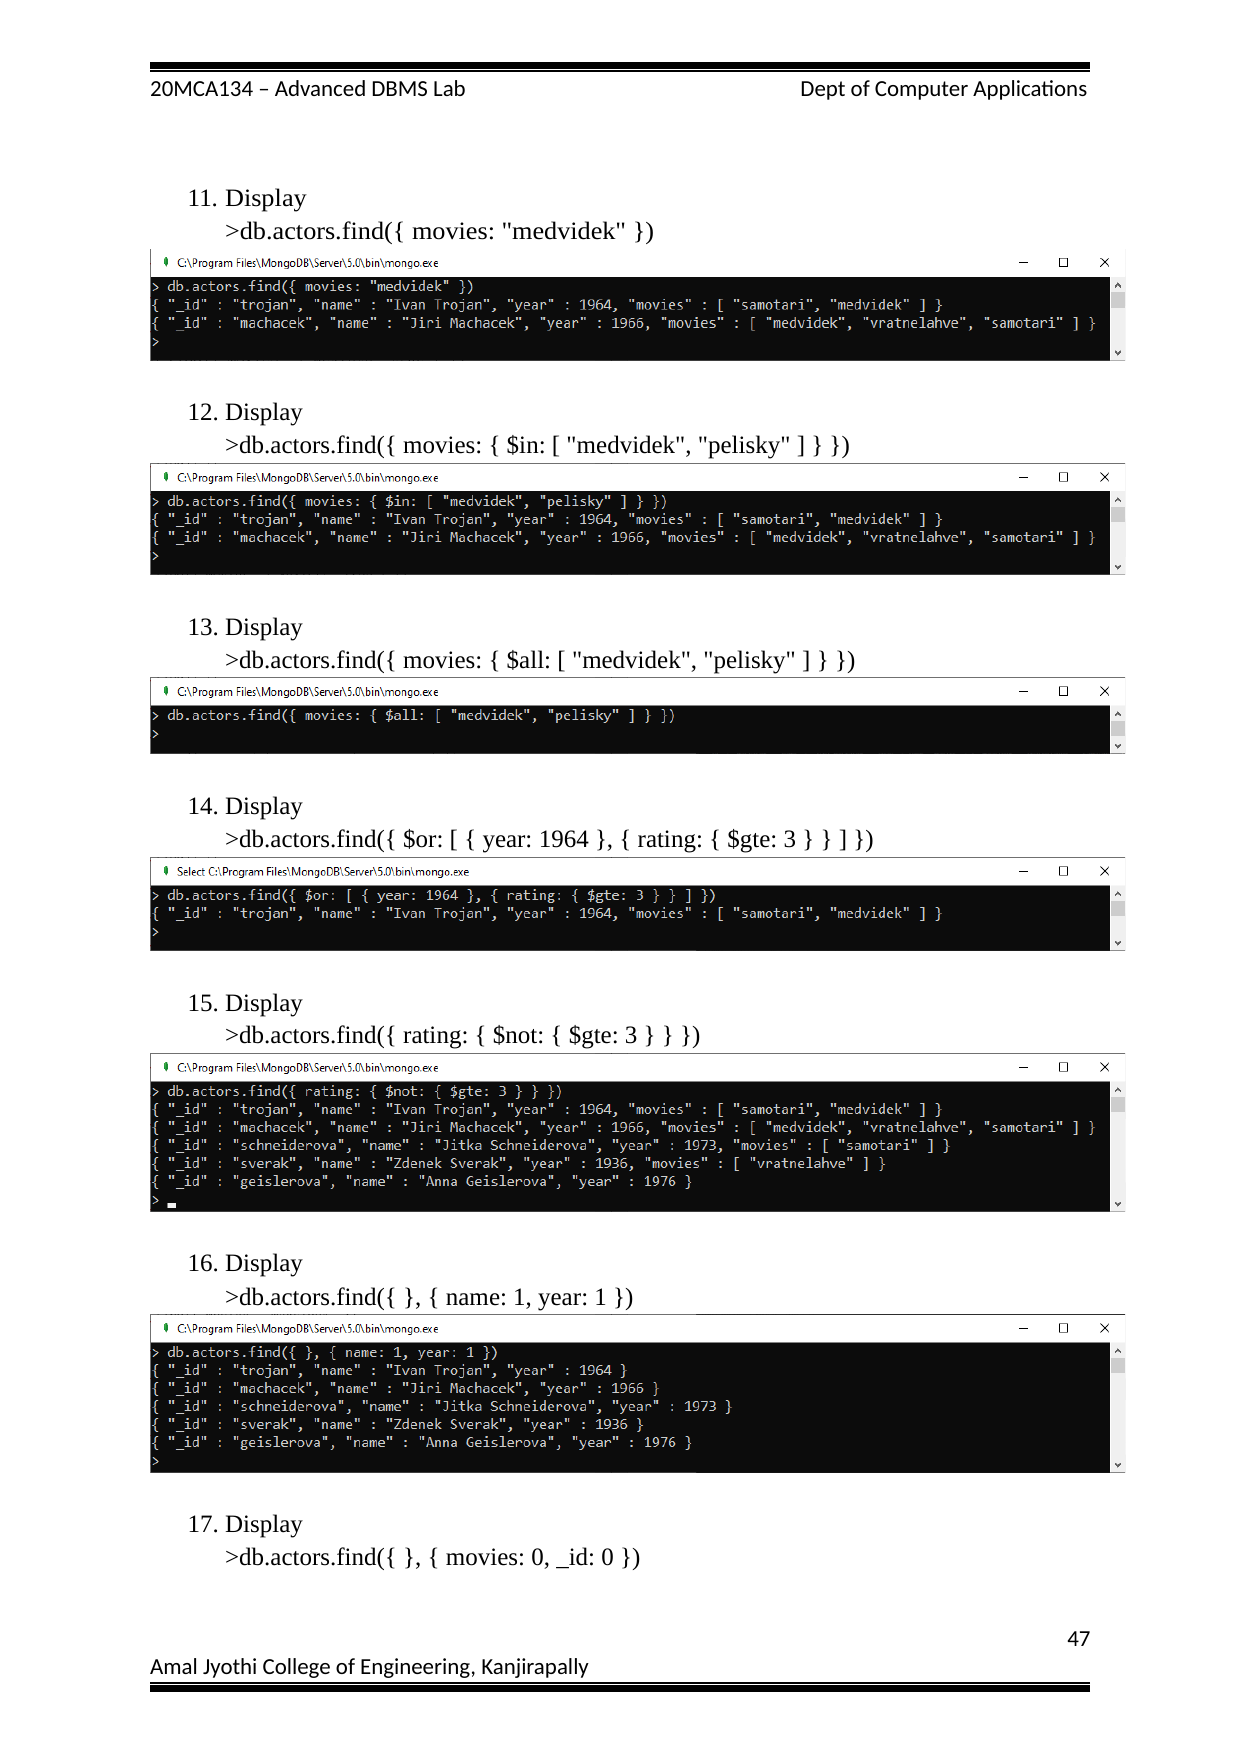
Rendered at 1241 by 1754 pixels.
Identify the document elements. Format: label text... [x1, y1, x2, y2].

picture [150, 857, 1125, 951]
list Display >db.actors.find({ movies: { $all: [ "medvidek", "pelisky" ] } }) [187, 612, 1090, 673]
list Display >db.actors.find({ }, { movies: 0, _id: 0 }) [187, 1509, 1090, 1571]
list Display >db.actors.find({ $or: [ { year: 1964 }, { rating: { $gte: 3 } } ] }) [187, 791, 1090, 853]
list Display >db.actors.find({ }, { name: 1, year: 1 }) [187, 1248, 1090, 1310]
picture [150, 1314, 1125, 1473]
picture [150, 249, 1125, 361]
list Display >db.actors.find({ rating: { $not: { $gte: 3 } } }) [187, 988, 1090, 1049]
list Display >db.actors.find({ movies: "medvidek" }) [187, 183, 1090, 245]
picture [150, 677, 1125, 754]
picture [150, 463, 1125, 575]
picture [150, 1053, 1125, 1212]
list Display >db.actors.find({ movies: { $in: [ "medvidek", "pelisky" ] } }) [187, 397, 1090, 459]
